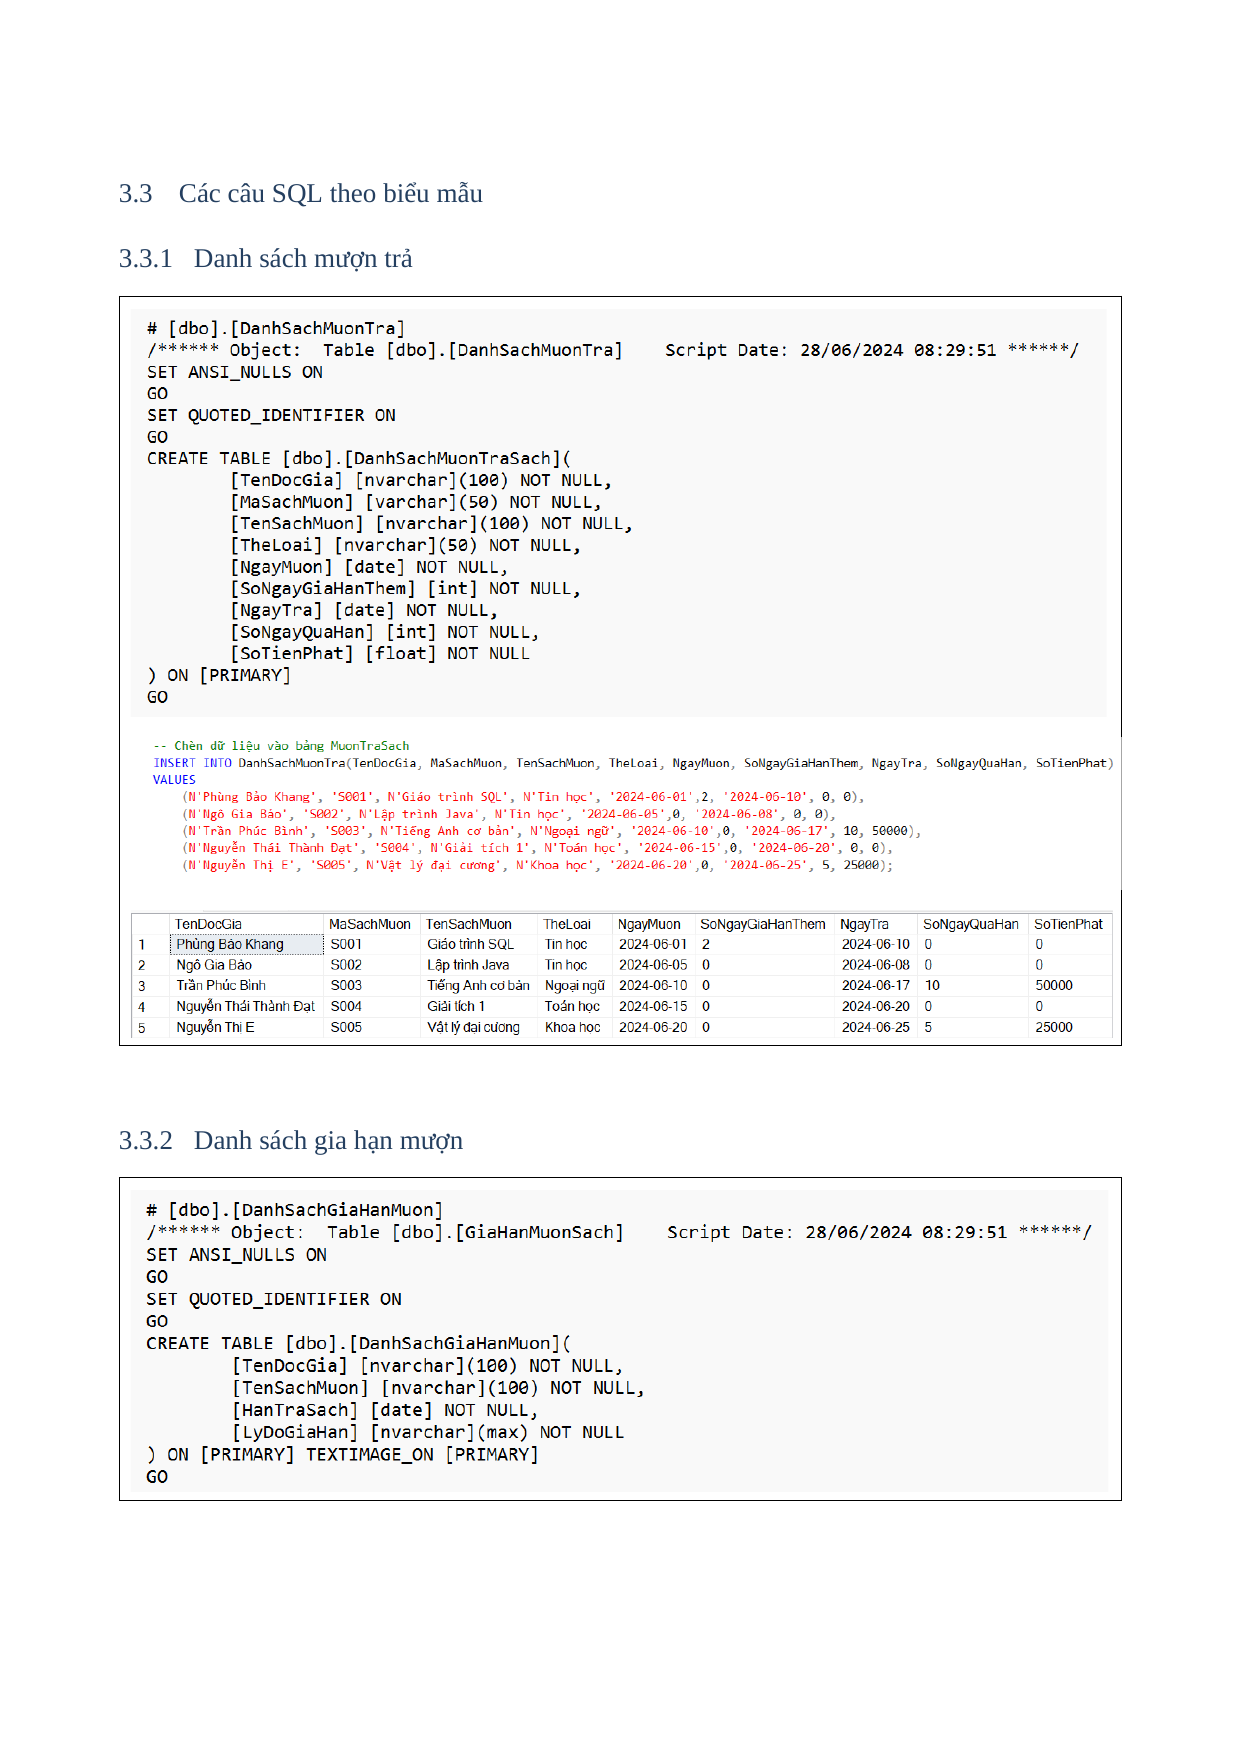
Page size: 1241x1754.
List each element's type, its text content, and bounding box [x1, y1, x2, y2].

table_header [120, 297, 1121, 1045]
picture [130, 737, 1122, 890]
picture [130, 309, 1107, 717]
picture [130, 910, 1113, 1038]
subtitle Các câu SQL theo biểu mẫu [119, 177, 1122, 208]
subtitle Danh sách mượn trả [119, 243, 1122, 274]
subtitle Danh sách gia hạn mượn [119, 1124, 1122, 1155]
picture [130, 1190, 1109, 1492]
table_header [120, 1178, 1121, 1499]
